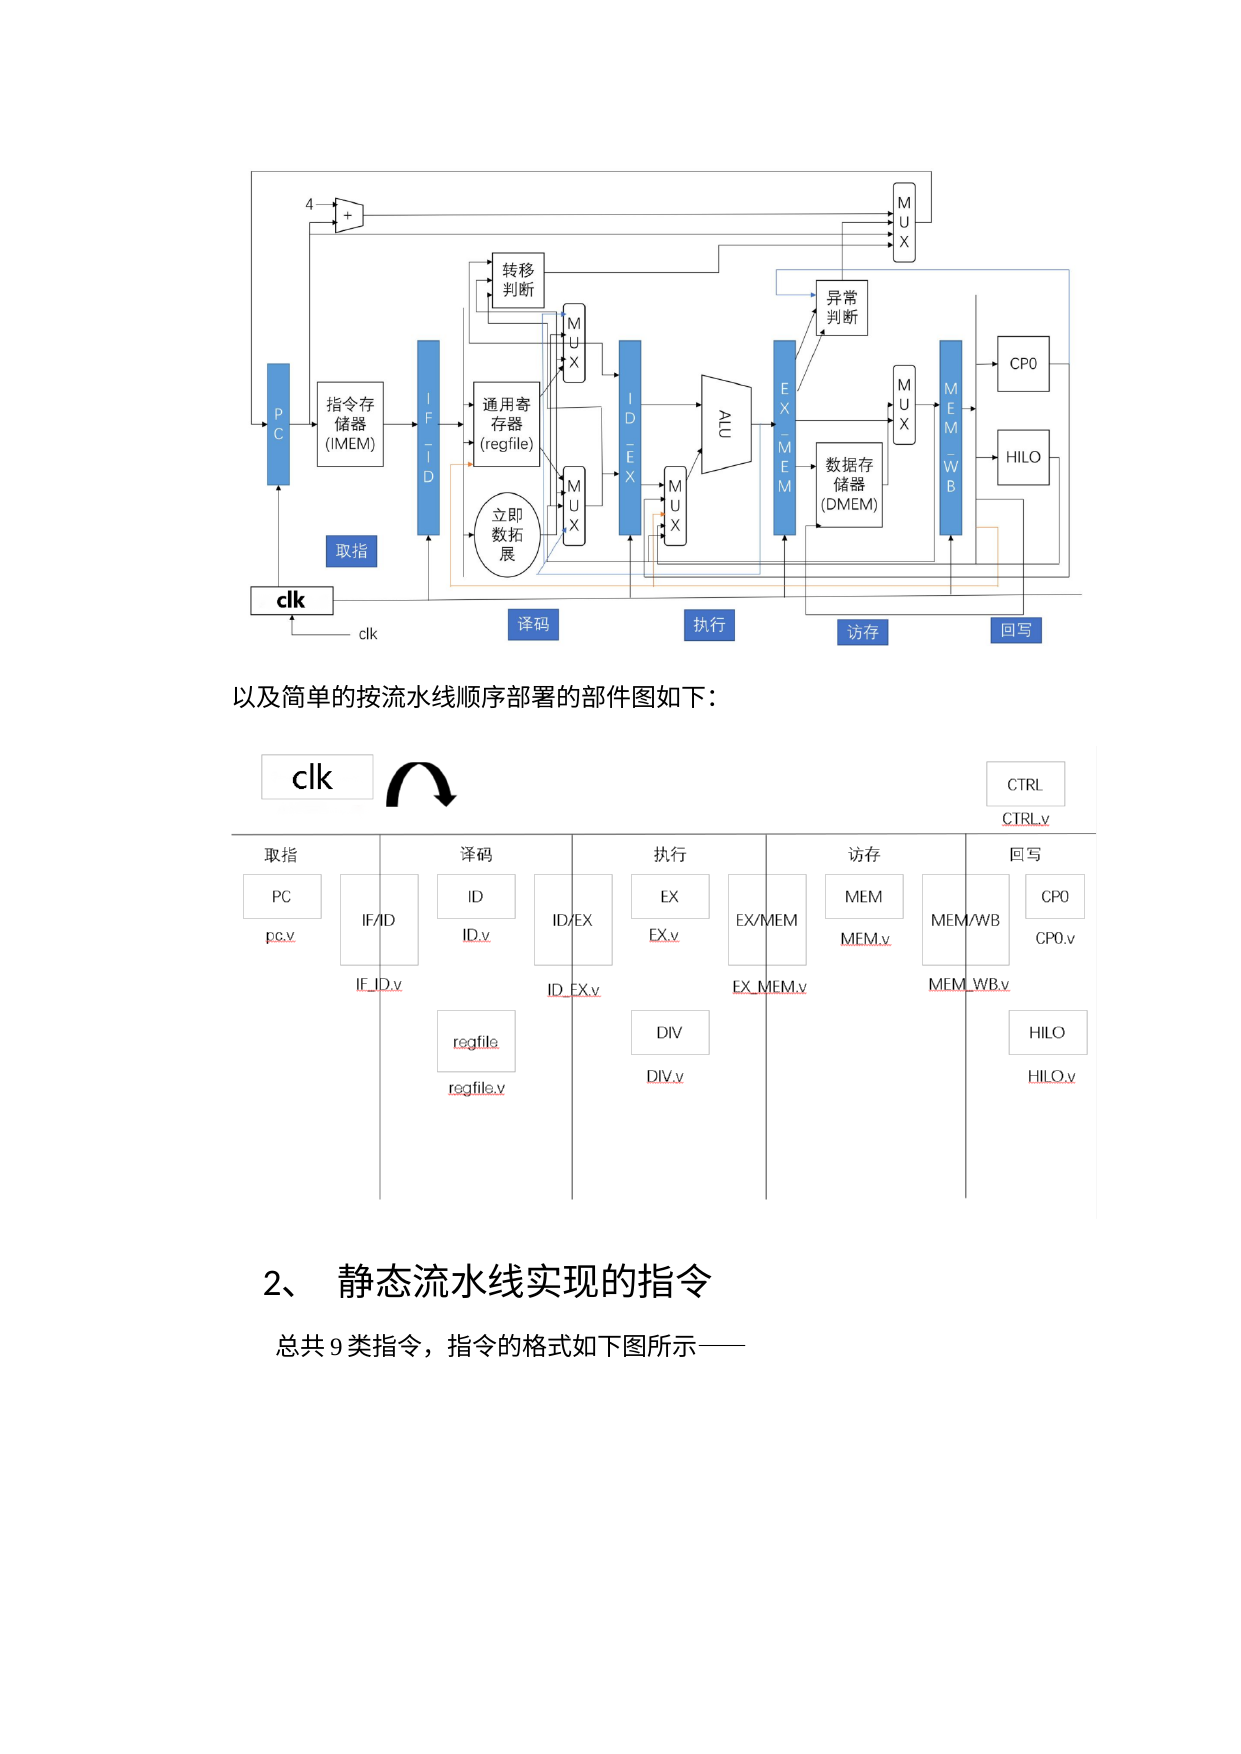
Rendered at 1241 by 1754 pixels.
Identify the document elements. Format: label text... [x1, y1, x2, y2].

list 总共9类指令，指令的格式如下图所示—— [231, 1312, 1053, 1377]
picture [231, 746, 1097, 1219]
list 以及简单的按流水线顺序部署的部件图如下： [187, 663, 1053, 728]
list 静态流水线实现的指令 [262, 1247, 1053, 1312]
picture [231, 162, 1096, 648]
